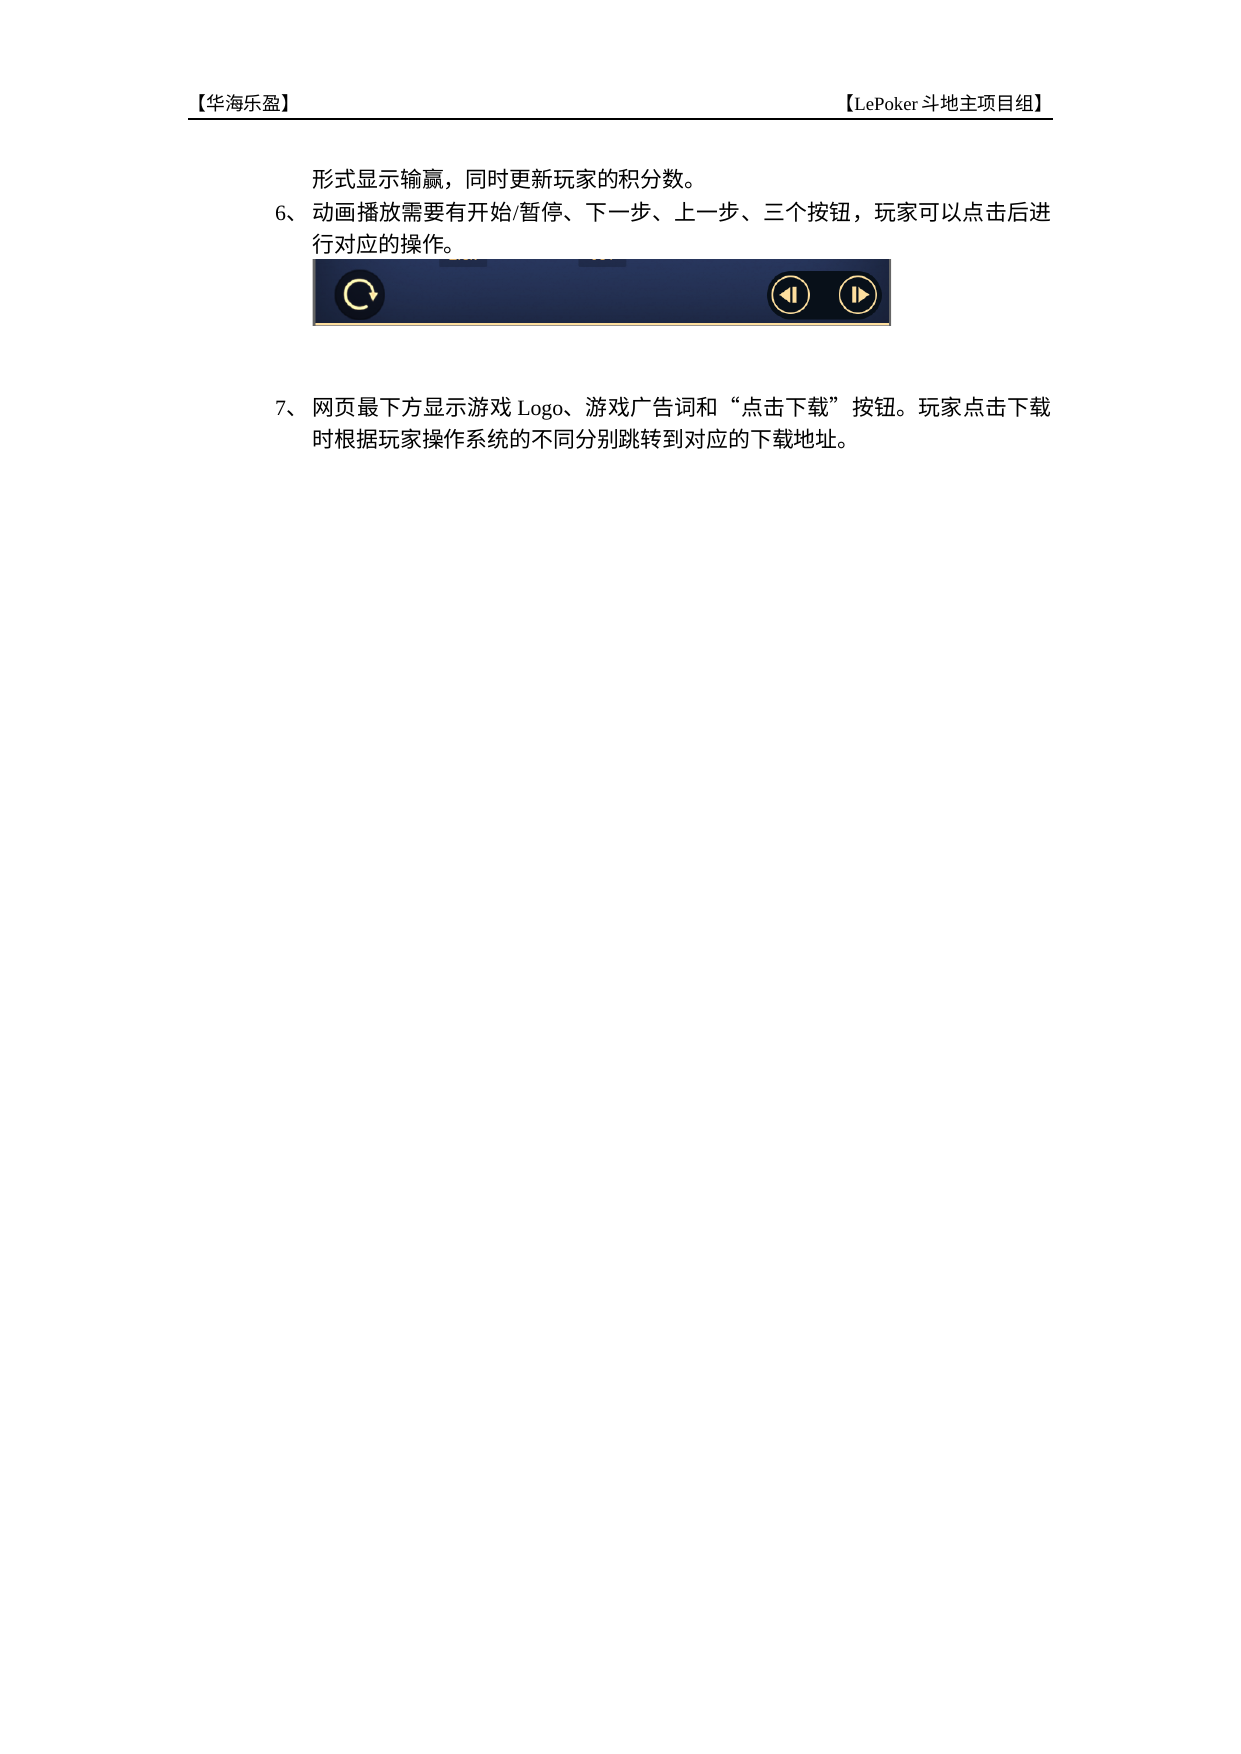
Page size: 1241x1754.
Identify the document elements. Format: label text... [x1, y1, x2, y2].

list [275, 162, 1053, 194]
list 动画播放需要有开始/暂停、下一步、上一步、三个按钮，玩家可以点击后进行对应的操作。 [275, 194, 1053, 259]
list 网页最下方显示游戏Logo、游戏广告词和“点击下载”按钮。玩家点击下载时根据玩家操作系统的不同分别跳转到对应的下载地址。 [275, 389, 1053, 454]
picture [312, 259, 892, 326]
